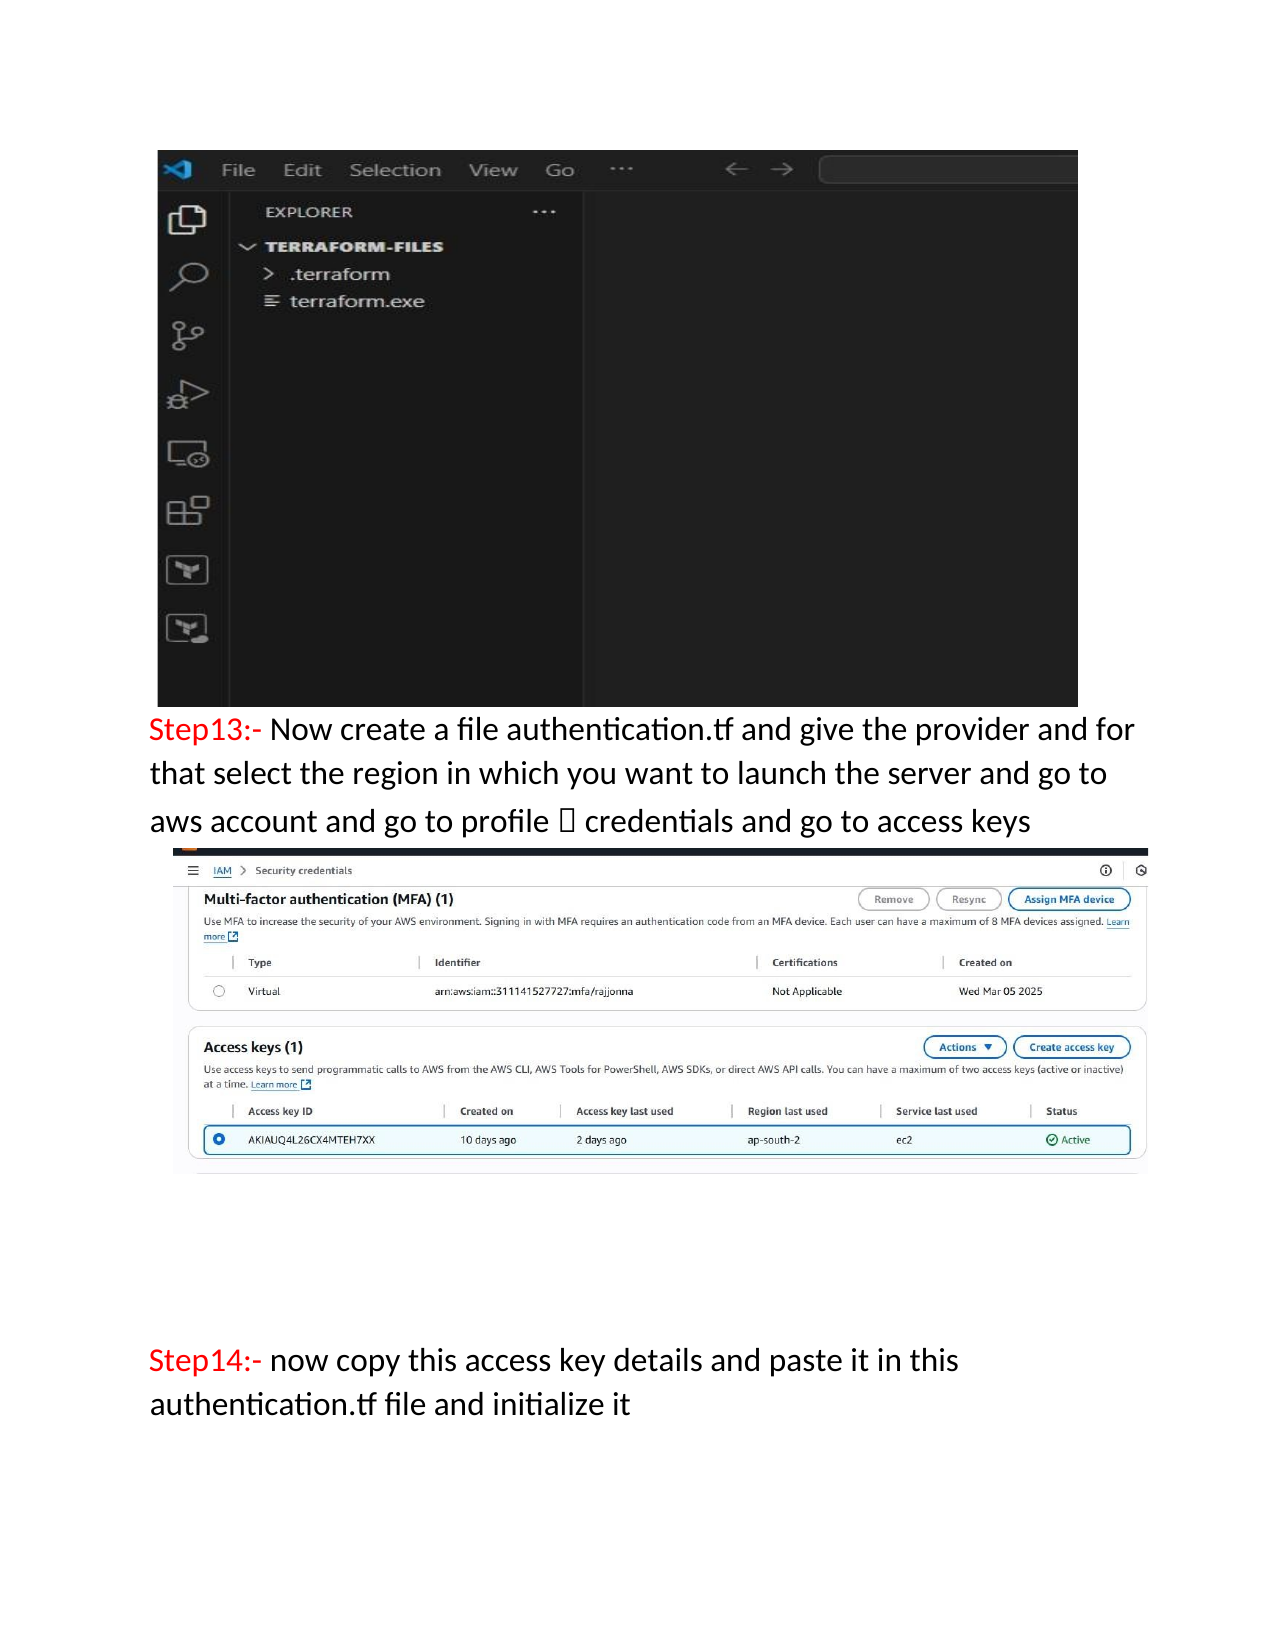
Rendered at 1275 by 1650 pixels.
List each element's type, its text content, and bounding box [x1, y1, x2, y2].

text Step13:- Now create a file authentication.tf and give the provider and for that select the region in which you want to launch the server and go to aws account and go to profile  credentials and go to access keys [148, 708, 1136, 842]
picture [157, 150, 1078, 707]
text Step14:- now copy this access key details and paste it in this authentication.tf file and initialize it [148, 1339, 1136, 1424]
picture [173, 848, 1149, 1174]
